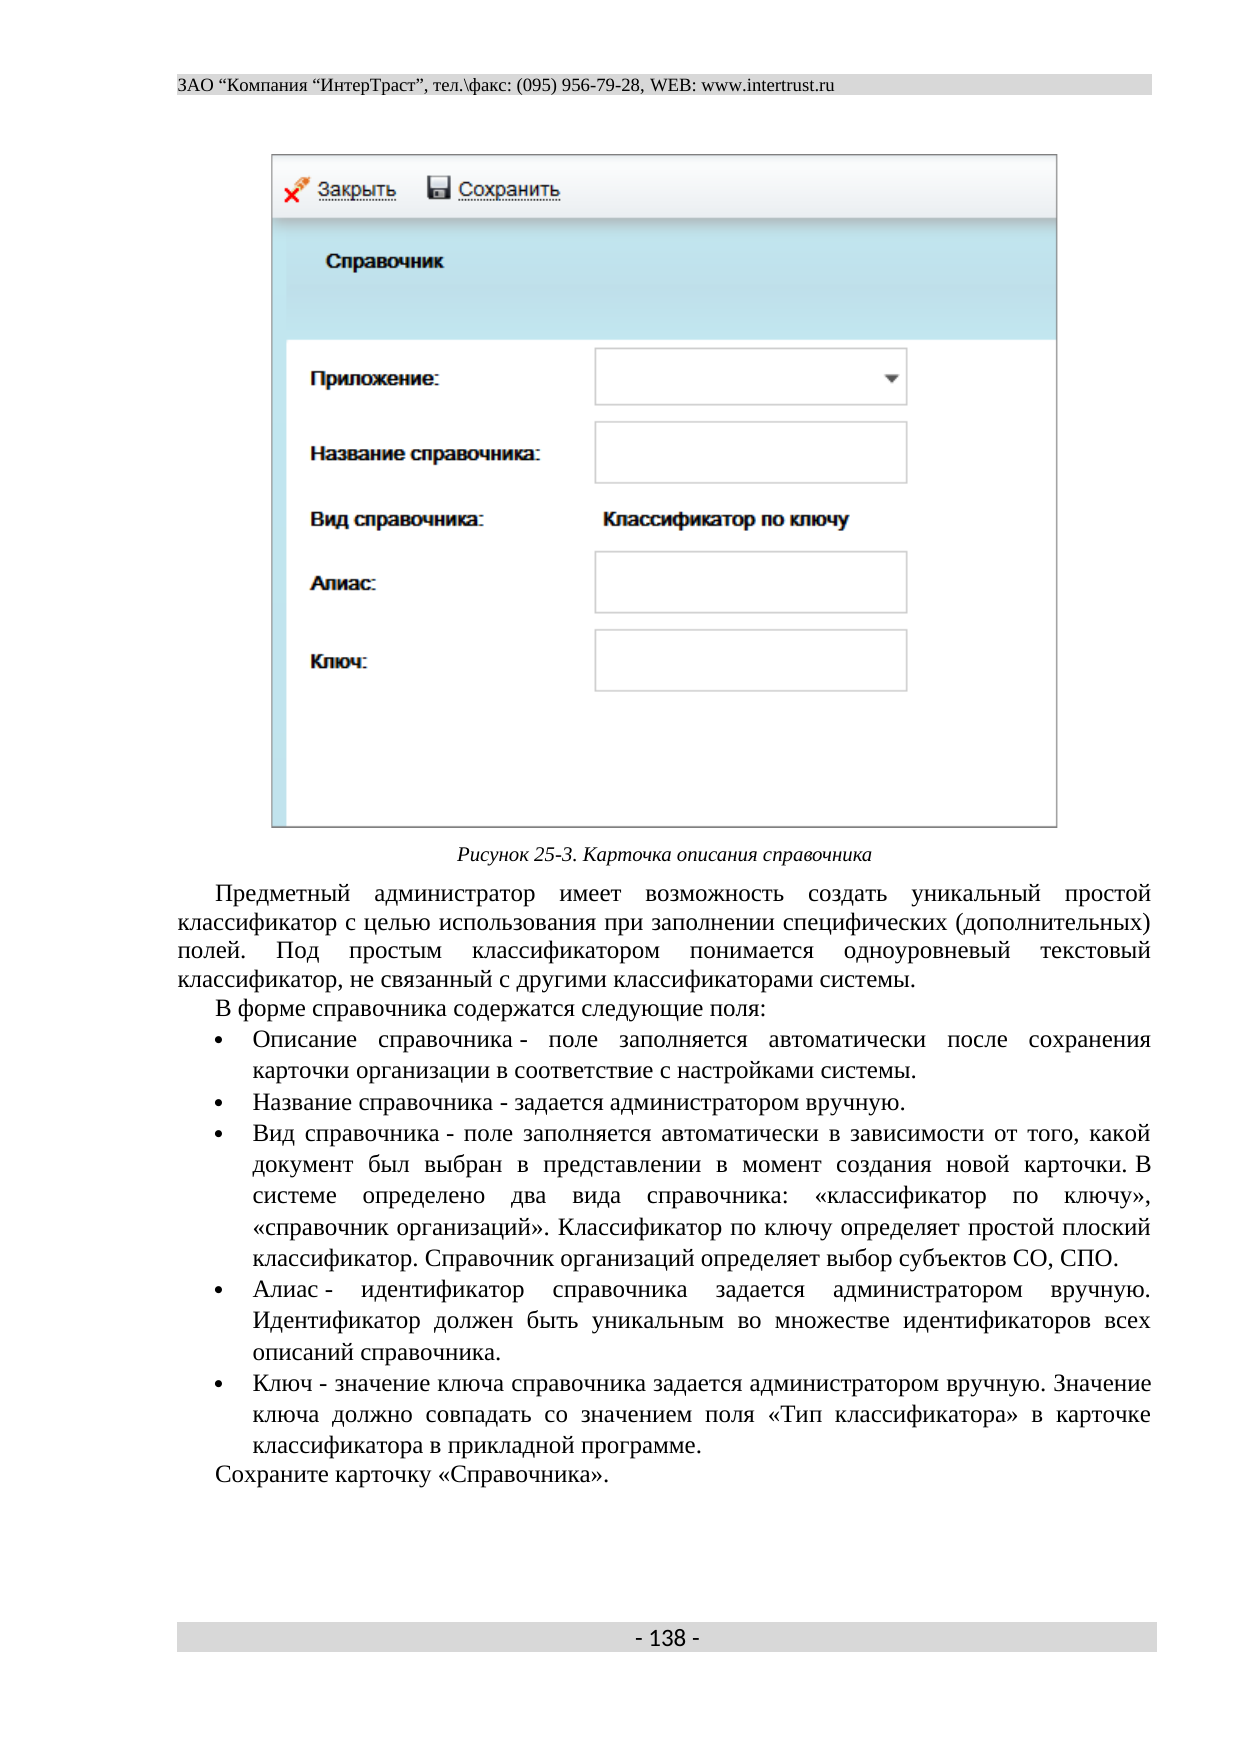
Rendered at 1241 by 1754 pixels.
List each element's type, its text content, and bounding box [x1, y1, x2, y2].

text Предметный администратор имеет возможность создать уникальный простой классификатор с целью использования при заполнении специфических (дополнительных) полей. Под простым классификатором понимается одноуровневый текстовый классификатор, не связанный с другими классификаторами системы. [177, 878, 1152, 993]
picture [271, 154, 1058, 828]
list Ключ - значение ключа справочника задается администратором вручную. Значение ключа должно совпадать со значением поля «Тип классификатора» в карточке классификатора в прикладной программе. [215, 1366, 1152, 1459]
list Вид справочника - поле заполняется автоматически в зависимости от того, какой документ был выбран в представлении в момент создания новой карточки. В системе определено два вида справочника: «классификатор по ключу», «справочник организаций». Классификатор по ключу определяет простой плоский классификатор. Справочник организаций определяет выбор субъектов СО, СПО. [215, 1116, 1152, 1272]
list Описание справочника - поле заполняется автоматически после сохранения карточки организации в соответствие с настройками системы. [215, 1022, 1152, 1084]
text Сохраните карточку «Справочника». [177, 1459, 1152, 1488]
text Рисунок 25-3. Карточка описания справочника [177, 841, 1152, 866]
list Название справочника - задается администратором вручную. [215, 1084, 1152, 1116]
list Алиас - идентификатор справочника задается администратором вручную. Идентификатор должен быть уникальным во множестве идентификаторов всех описаний справочника. [215, 1272, 1152, 1366]
text В форме справочника содержатся следующие поля: [177, 993, 1152, 1022]
